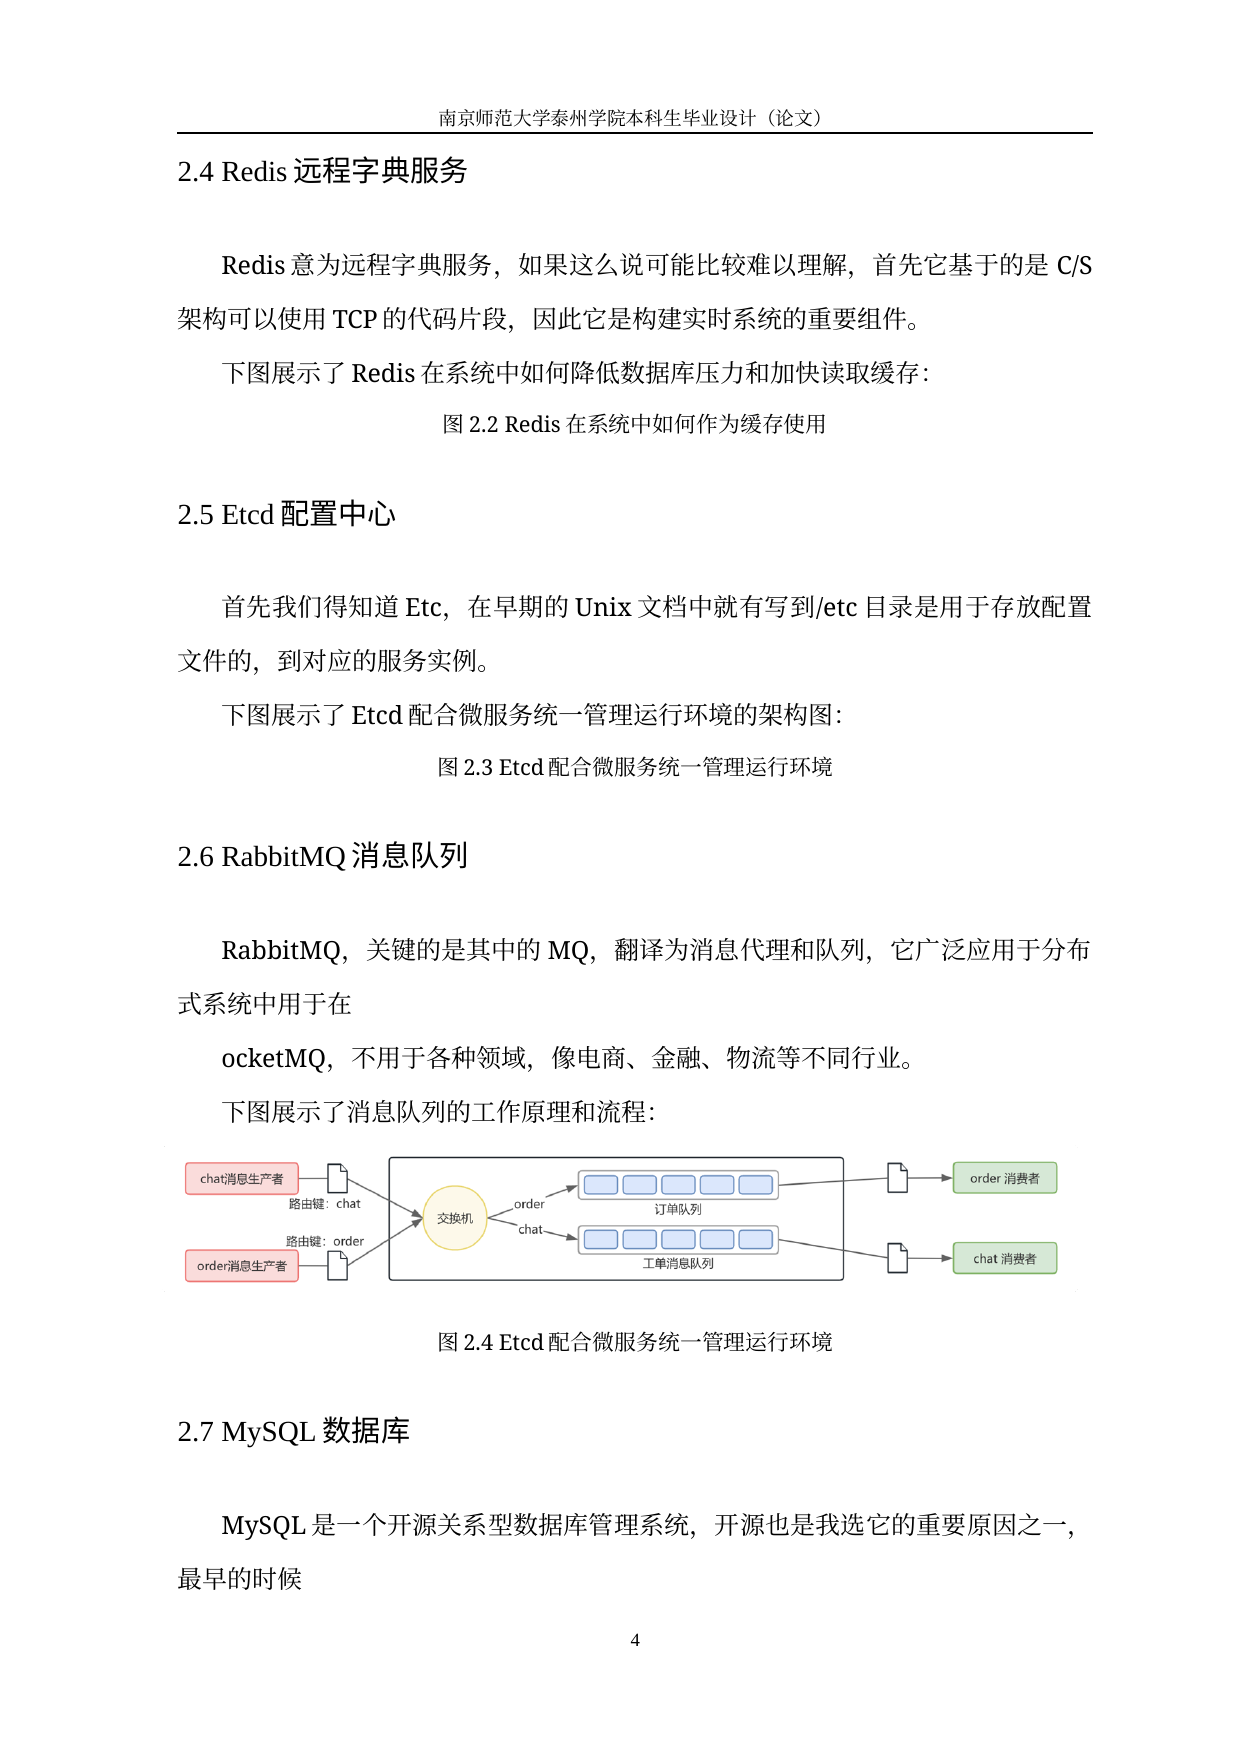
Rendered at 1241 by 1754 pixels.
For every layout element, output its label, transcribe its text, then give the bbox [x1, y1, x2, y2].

text Redis意为远程字典服务，如果这么说可能比较难以理解，首先它基于的是C/S架构可以使用TCP的代码片段，因此它是构建实时系统的重要组件。 [177, 245, 1093, 335]
text MySQL是一个开源关系型数据库管理系统，开源也是我选它的重要原因之一，最早的时候 [177, 1505, 1093, 1595]
subtitle 2.7 MySQL数据库 [177, 1407, 1093, 1450]
text RabbitMQ，关键的是其中的MQ，翻译为消息代理和队列，它广泛应用于分布式系统中用于在 [177, 930, 1093, 1020]
text ocketMQ，不用于各种领域，像电商、金融、物流等不同行业。 [177, 1038, 1093, 1074]
text 下图展示了Redis在系统中如何降低数据库压力和加快读取缓存： [177, 353, 1093, 389]
subtitle 2.6 RabbitMQ消息队列 [177, 833, 1093, 875]
text 首先我们得知道Etc，在早期的Unix文档中就有写到/etc目录是用于存放配置文件的，到对应的服务实例。 [177, 588, 1093, 678]
subtitle 2.5 Etcd配置中心 [177, 490, 1093, 532]
picture [162, 1145, 1078, 1292]
text 图2.2 Redis在系统中如何作为缓存使用 [177, 407, 1093, 439]
subtitle 2.4 Redis远程字典服务 [177, 148, 1093, 190]
text 下图展示了消息队列的工作原理和流程： [177, 1092, 1093, 1128]
text 下图展示了Etcd配合微服务统一管理运行环境的架构图： [177, 696, 1093, 732]
text 图2.3 Etcd配合微服务统一管理运行环境 [177, 750, 1093, 781]
